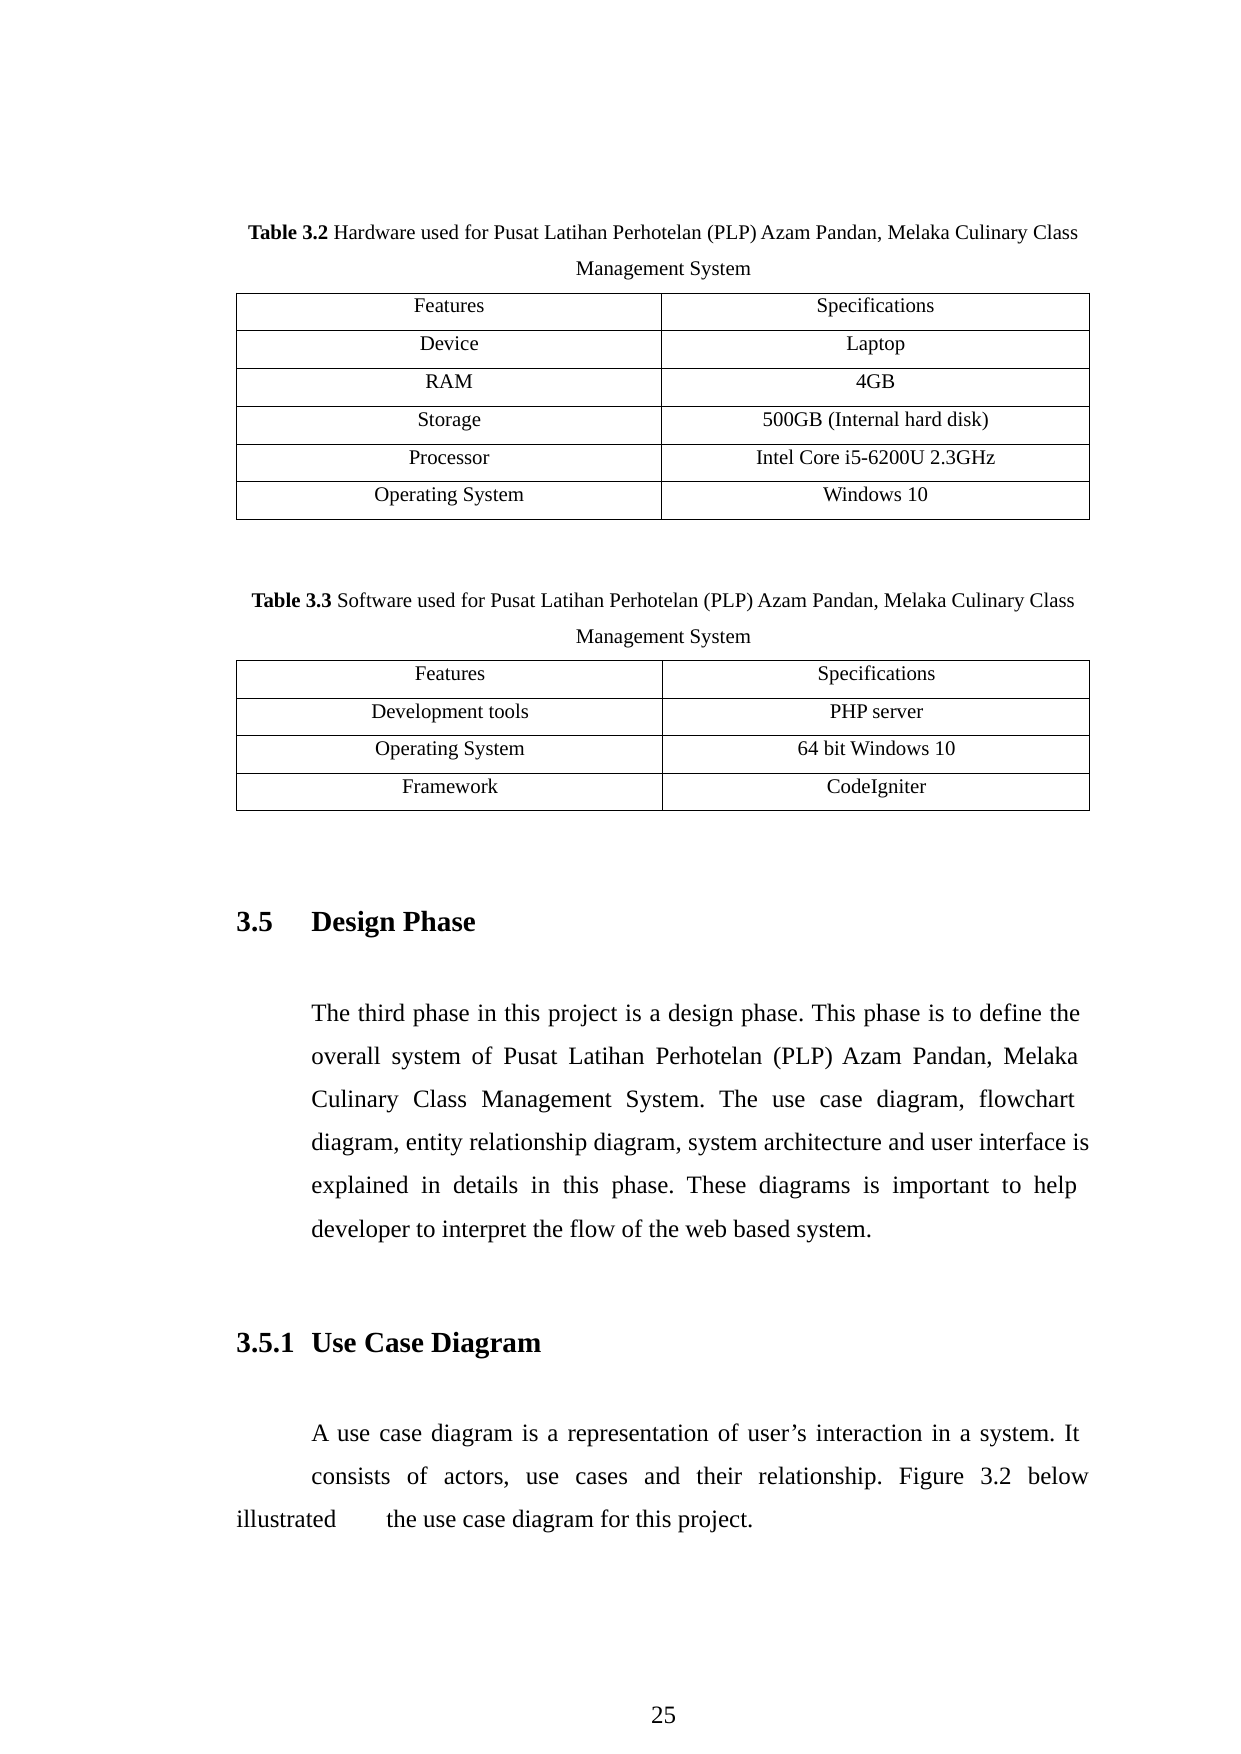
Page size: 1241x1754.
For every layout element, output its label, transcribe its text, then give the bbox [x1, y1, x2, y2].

table_cell Device [237, 331, 661, 368]
table_cell CodeIgniter [663, 774, 1089, 810]
table_cell RAM [237, 369, 661, 406]
table_cell 4GB [662, 369, 1089, 406]
table_cell Operating System [237, 736, 662, 773]
text 3.5.1 Use Case Diagram [236, 1325, 1090, 1358]
table_cell Windows 10 [662, 482, 1089, 519]
text A use case diagram is a representation of user’s interaction in a system. It consists of actors, use cases and their relationship. Figure 3.2 below illustrated the use case diagram for this project. [236, 1418, 1090, 1533]
table_cell Framework [237, 774, 662, 810]
text Table 3.3 Software used for Pusat Latihan Perhotelan (PLP) Azam Pandan, Melaka Culinary Class Management System [236, 588, 1090, 648]
table_cell 500GB (Internal hard disk) [662, 407, 1089, 443]
table_cell Laptop [662, 331, 1089, 368]
table_cell Processor [237, 445, 661, 481]
table_cell Development tools [237, 699, 662, 735]
table_cell Operating System [237, 482, 661, 519]
table_cell PHP server [663, 699, 1089, 735]
table_cell Intel Core i5-6200U 2.3GHz [662, 445, 1089, 481]
table_cell Storage [237, 407, 661, 443]
table_header Features [237, 294, 661, 330]
table_header Specifications [662, 294, 1089, 330]
table_header Specifications [663, 661, 1089, 698]
table_cell 64 bit Windows 10 [663, 736, 1089, 773]
text 3.5 Design Phase [236, 904, 1090, 938]
text The third phase in this project is a design phase. This phase is to define the overall system of Pusat Latihan Perhotelan (PLP) Azam Pandan, Melaka Culinary Class Management System. The use case diagram, flowchart diagram, entity relationship diagram, system architecture and user interface is explained in details in this phase. These diagrams is important to help developer to interpret the flow of the web based system. [236, 998, 1090, 1242]
table_header Features [237, 661, 662, 698]
text Table 3.2 Hardware used for Pusat Latihan Perhotelan (PLP) Azam Pandan, Melaka Culinary Class Management System [236, 220, 1090, 280]
